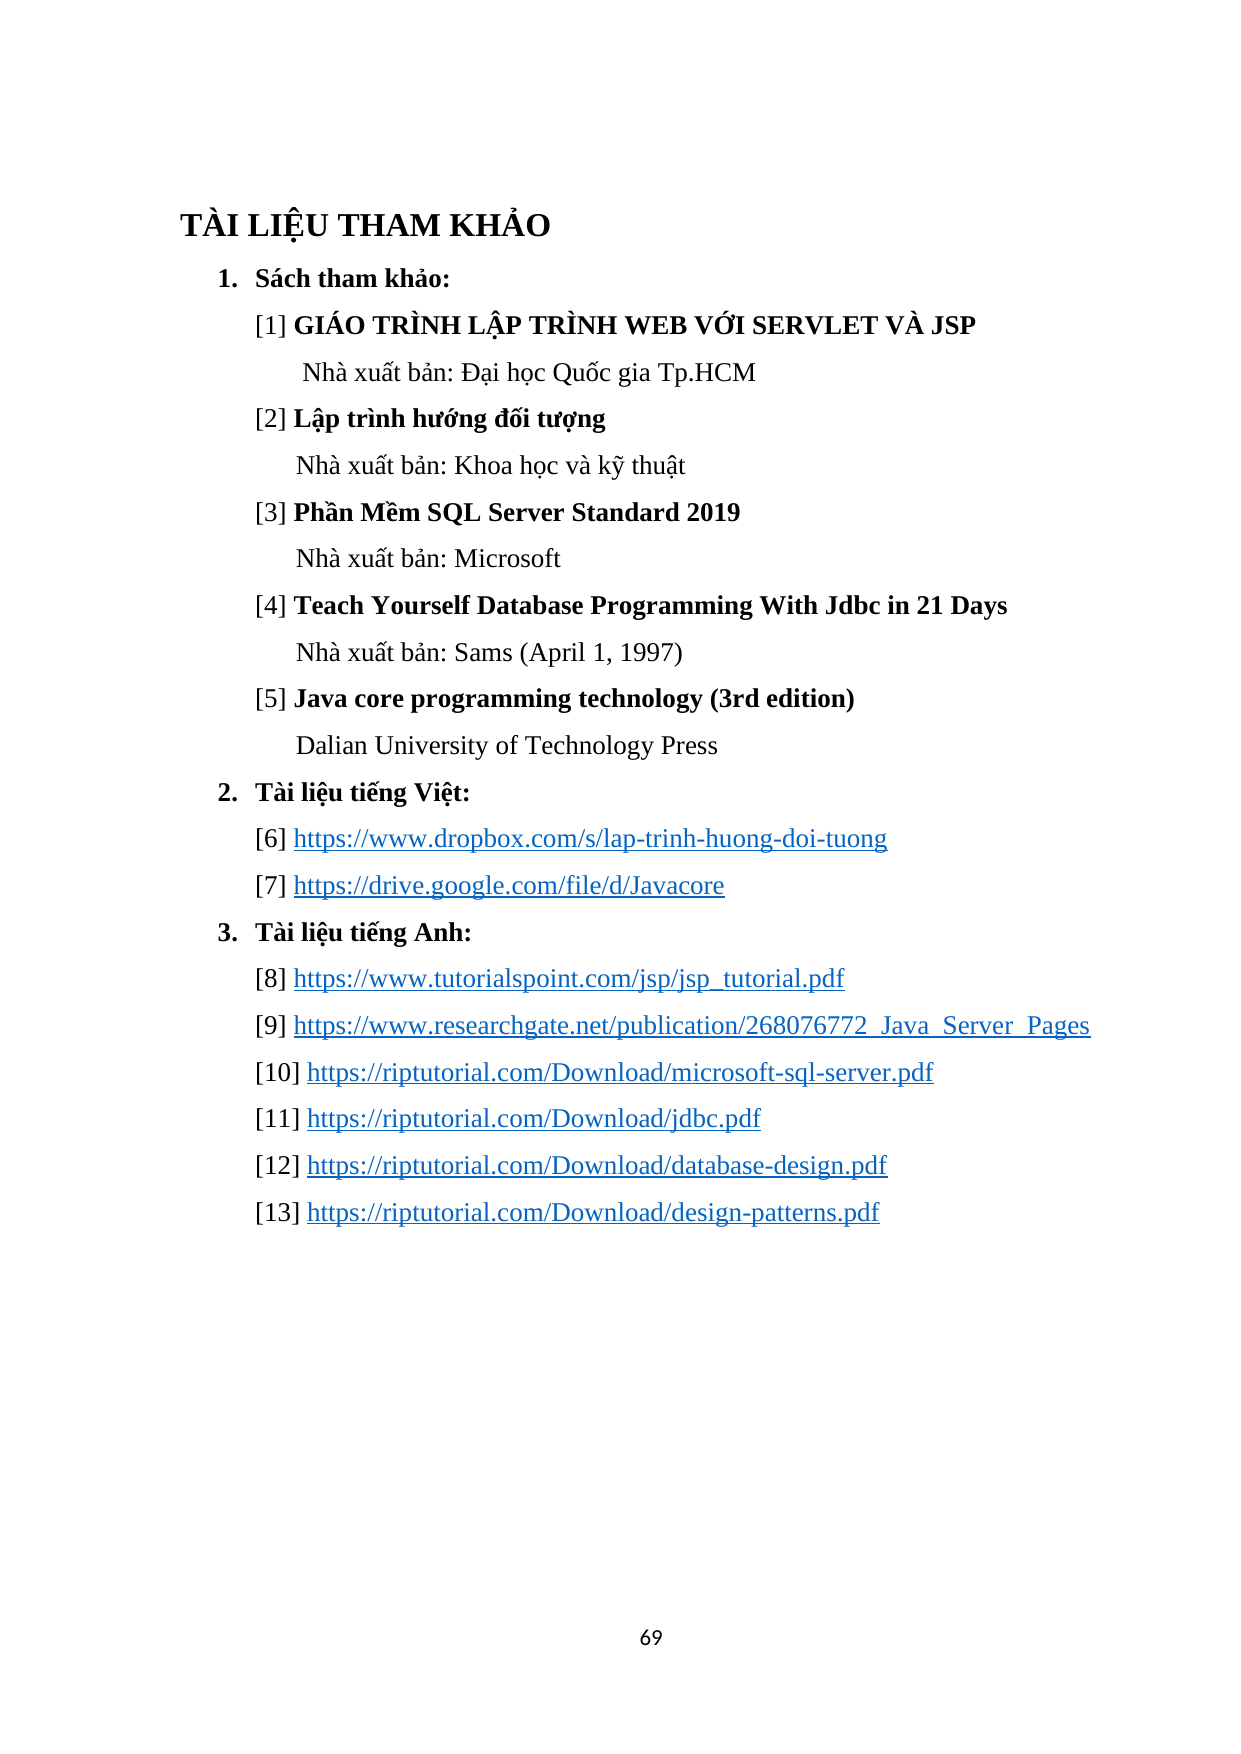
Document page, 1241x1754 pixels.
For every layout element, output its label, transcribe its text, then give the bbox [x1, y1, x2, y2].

list Nhà xuất bản: Khoa học và kỹ thuật [255, 449, 1122, 480]
list [4] Teach Yourself Database Programming With Jdbc in 21 Days [255, 589, 1122, 620]
list Sách tham khảo: [217, 262, 1122, 294]
text [7] https://drive.google.com/file/d/Javacore [180, 869, 1122, 900]
list Nhà xuất bản: Đại học Quốc gia Tp.HCM [255, 356, 1122, 387]
subtitle TÀI LIỆU THAM KHẢO [180, 205, 1122, 243]
list [3] Phần Mềm SQL Server Standard 2019 [255, 496, 1122, 527]
text [6] https://www.dropbox.com/s/lap-trinh-huong-doi-tuong [180, 822, 1122, 854]
list Tài liệu tiếng Anh: [217, 916, 1122, 947]
text [11] https://riptutorial.com/Download/jdbc.pdf [180, 1102, 1122, 1134]
list Nhà xuất bản: Microsoft [255, 542, 1122, 574]
list Tài liệu tiếng Việt: [217, 776, 1122, 807]
list [5] Java core programming technology (3rd edition) [255, 682, 1122, 714]
text [8] https://www.tutorialspoint.com/jsp/jsp_tutorial.pdf [180, 962, 1122, 994]
list [2] Lập trình hướng đối tượng [255, 402, 1122, 434]
list [1] GIÁO TRÌNH LẬP TRÌNH WEB VỚI SERVLET VÀ JSP [255, 309, 1122, 340]
list Nhà xuất bản: Sams (April 1, 1997) [255, 636, 1122, 667]
text [13] https://riptutorial.com/Download/design-patterns.pdf [180, 1196, 1122, 1227]
text [12] https://riptutorial.com/Download/database-design.pdf [180, 1149, 1122, 1180]
list Dalian University of Technology Press [255, 729, 1122, 760]
text [9] https://www.researchgate.net/publication/268076772_Java_Server_Pages [180, 1009, 1122, 1040]
text [10] https://riptutorial.com/Download/microsoft-sql-server.pdf [180, 1056, 1122, 1087]
